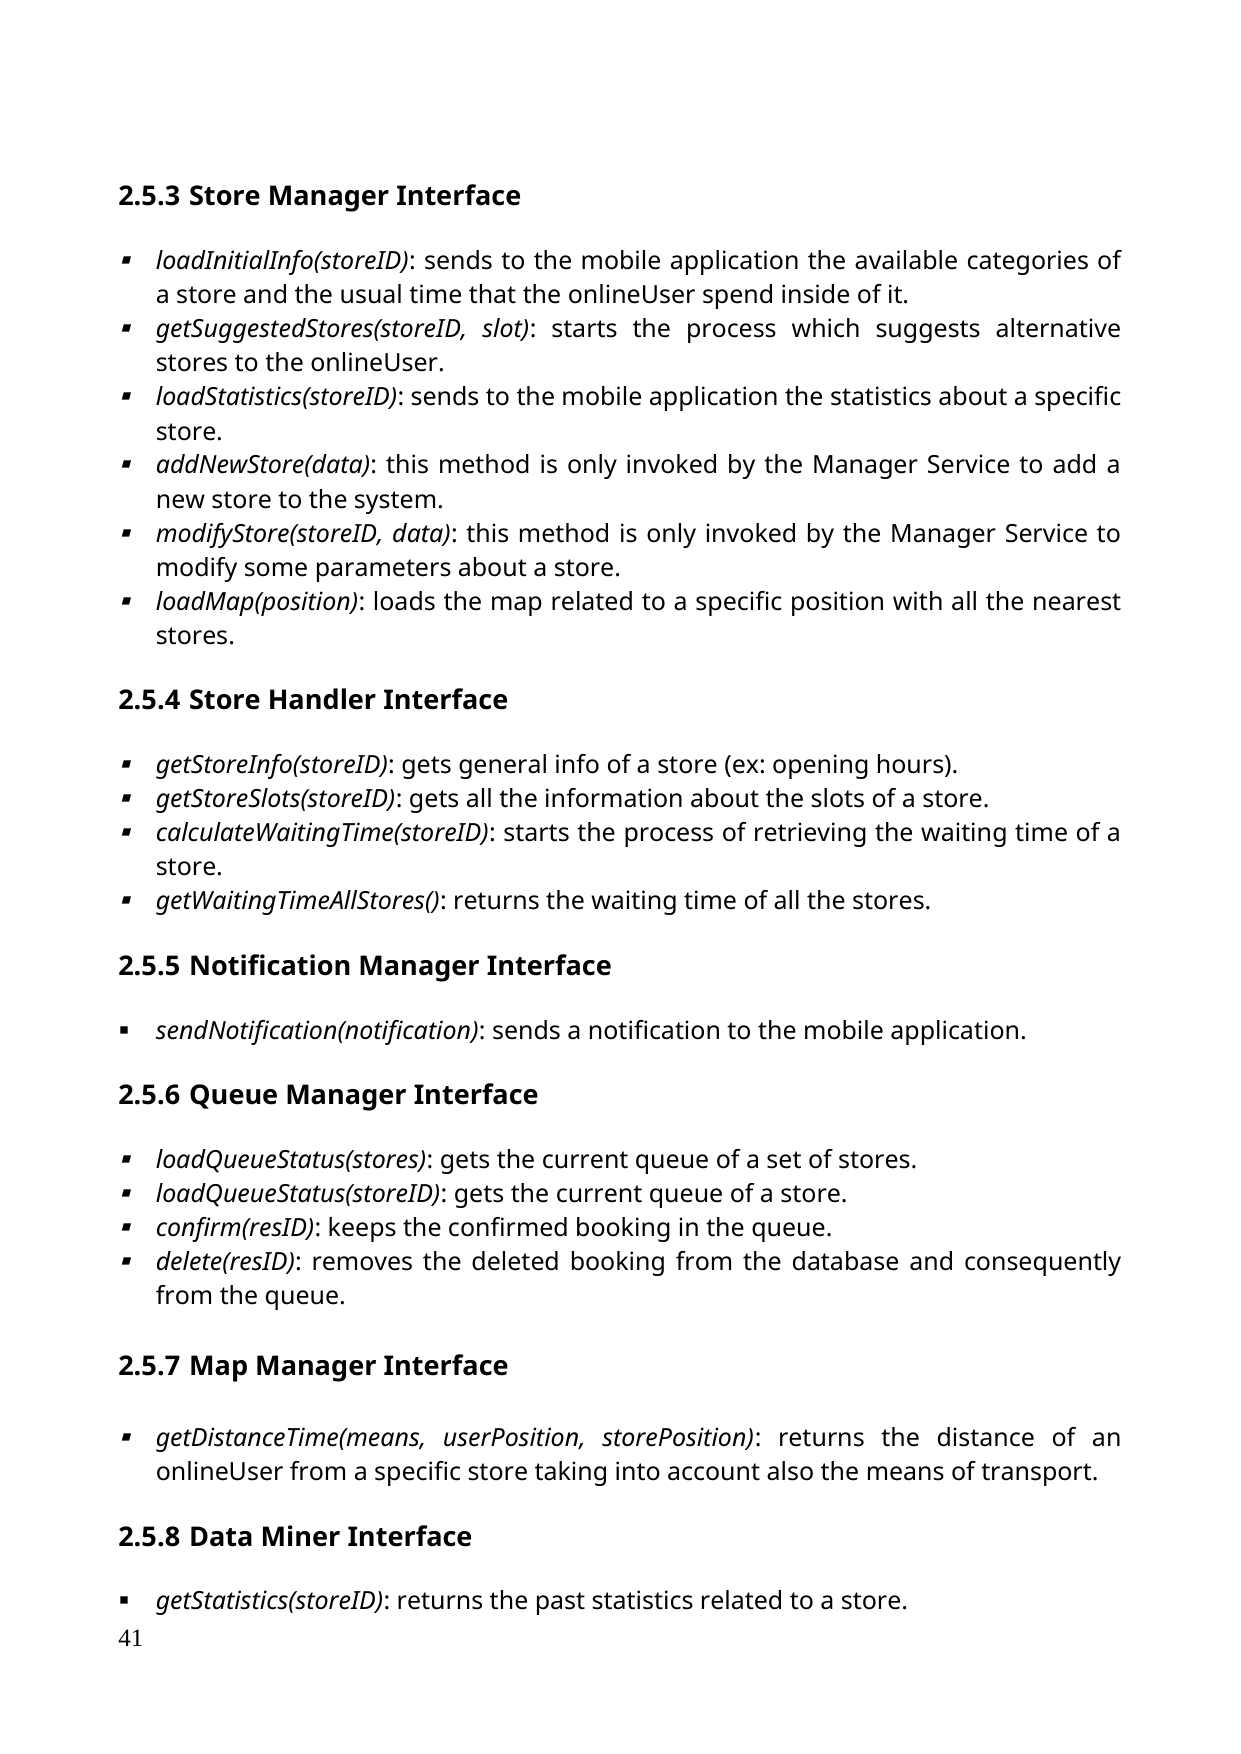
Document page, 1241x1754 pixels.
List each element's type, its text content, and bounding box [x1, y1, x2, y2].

list confirm(resID): keeps the confirmed booking in the queue. [118, 1210, 1122, 1244]
list sendNotification(notification): sends a notification to the mobile application. [118, 1012, 1122, 1046]
list loadQueueStatus(stores): gets the current queue of a set of stores. [118, 1142, 1122, 1176]
list loadQueueStatus(storeID): gets the current queue of a store. [118, 1176, 1122, 1210]
list Data Miner Interface [118, 1517, 1122, 1554]
list Store Handler Interface [118, 681, 1122, 718]
list loadMap(position): loads the map related to a specific position with all the nearest stores. [118, 583, 1122, 652]
list calculateWaitingTime(storeID): starts the process of retrieving the waiting time of a store. [118, 815, 1122, 883]
list getSuggestedStores(storeID, slot): starts the process which suggests alternative stores to the onlineUser. [118, 311, 1122, 379]
list addNewStore(data): this method is only invoked by the Manager Service to add a new store to the system. [118, 447, 1122, 515]
list getStoreSlots(storeID): gets all the information about the slots of a store. [118, 781, 1122, 815]
list modifyStore(storeID, data): this method is only invoked by the Manager Service to modify some parameters about a store. [118, 515, 1122, 583]
list loadInitialInfo(storeID): sends to the mobile application the available categories of a store and the usual time that the onlineUser spend inside of it. [118, 243, 1122, 311]
list getDistanceTime(means, userPosition, storePosition): returns the distance of an onlineUser from a specific store taking into account also the means of transport. [118, 1420, 1122, 1488]
list Queue Manager Interface [118, 1076, 1122, 1112]
list delete(resID): removes the deleted booking from the database and consequently from the queue. [118, 1244, 1122, 1312]
list Notification Manager Interface [118, 946, 1122, 983]
list getStatistics(storeID): returns the past statistics related to a store. [118, 1583, 1122, 1617]
list getStoreInfo(storeID): gets general info of a store (ex: opening hours). [118, 747, 1122, 781]
list loadStatistics(storeID): sends to the mobile application the statistics about a specific store. [118, 379, 1122, 447]
list Store Manager Interface [118, 177, 1122, 214]
list getWaitingTimeAllStores(): returns the waiting time of all the stores. [118, 883, 1122, 917]
list Map Manager Interface [118, 1346, 1122, 1383]
